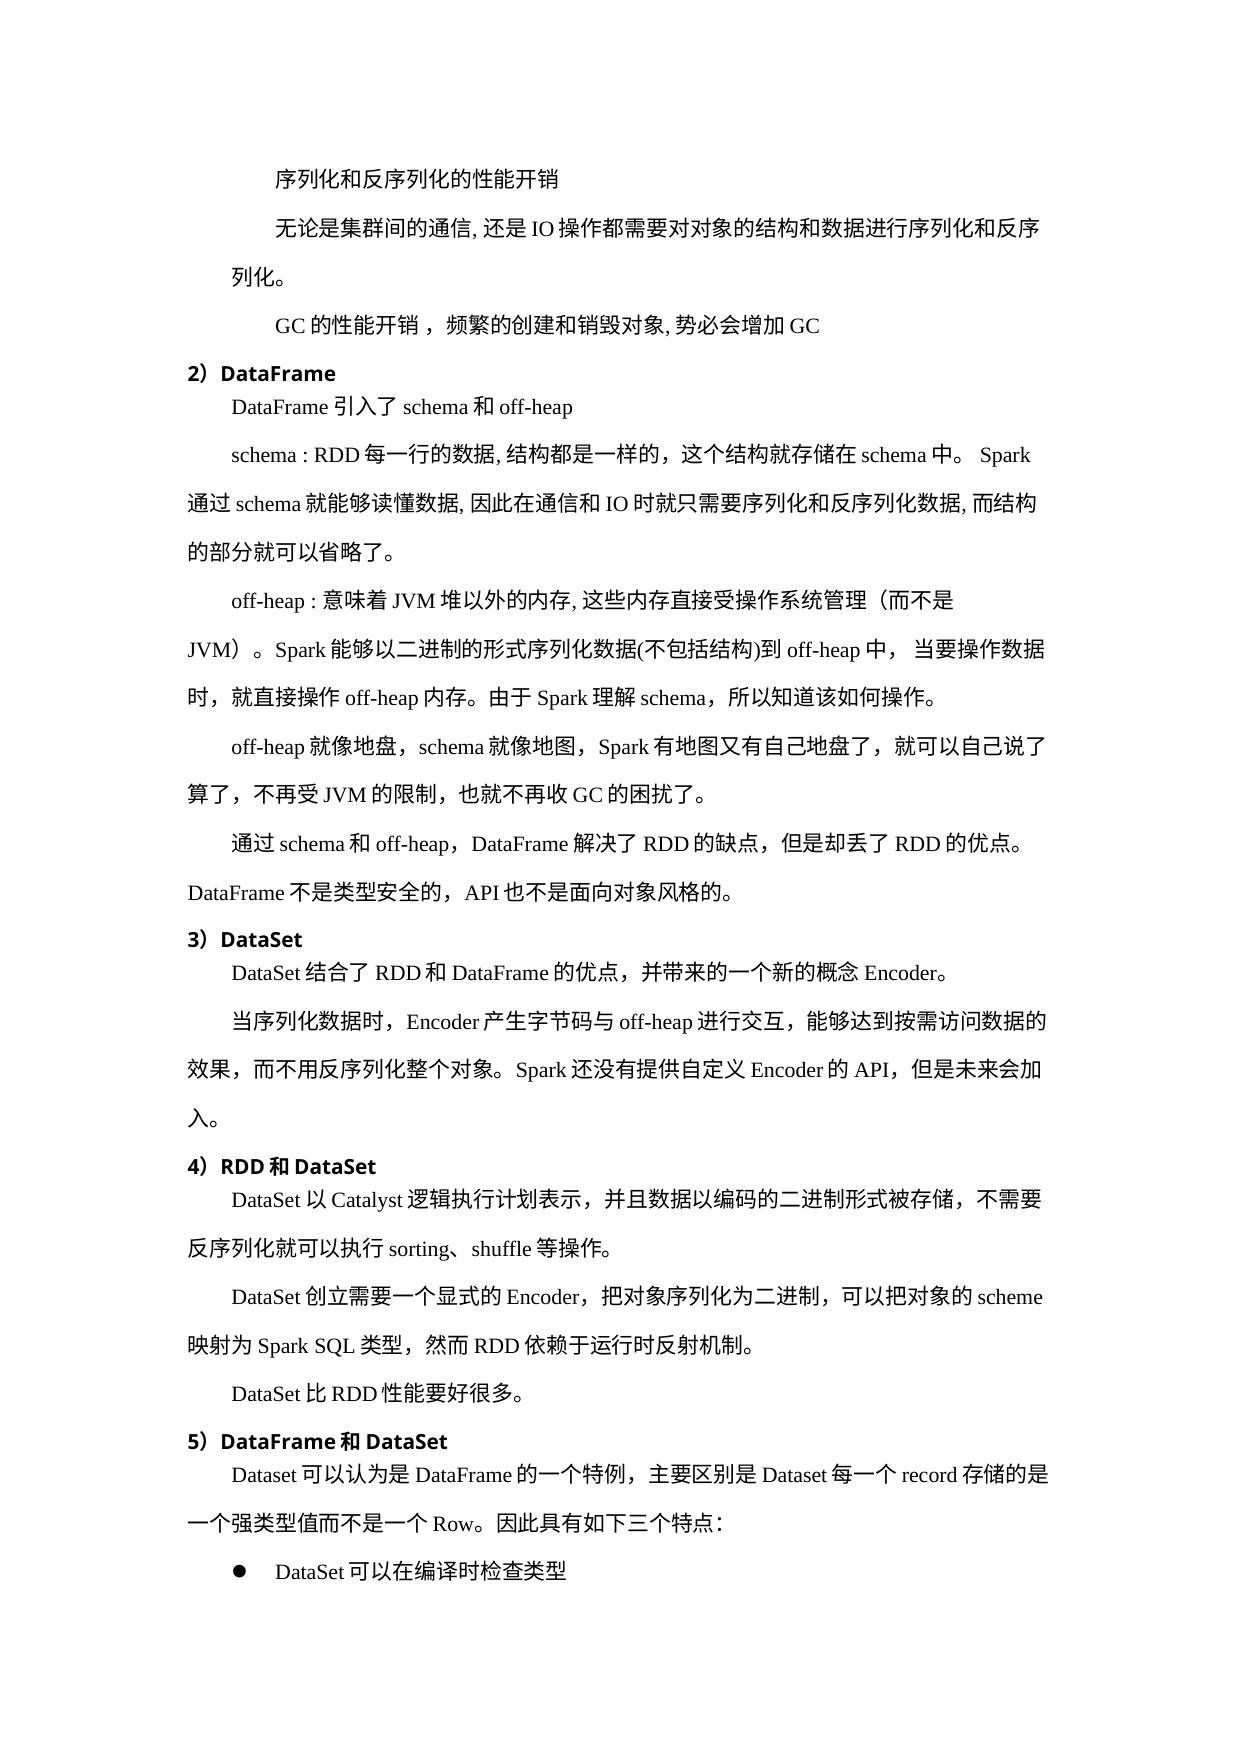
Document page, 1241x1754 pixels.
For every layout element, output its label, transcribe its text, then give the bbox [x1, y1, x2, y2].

text DataSet以Catalyst逻辑执行计划表示，并且数据以编码的二进制形式被存储，不需要反序列化就可以执行sorting、shuffle等操作。 [187, 1182, 1053, 1263]
text schema : RDD每一行的数据, 结构都是一样的，这个结构就存储在schema中。 Spark通过schema就能够读懂数据, 因此在通信和IO时就只需要序列化和反序列化数据, 而结构的部分就可以省略了。 [187, 437, 1053, 567]
text Dataset可以认为是DataFrame的一个特例，主要区别是Dataset每一个record存储的是一个强类型值而不是一个Row。因此具有如下三个特点： [187, 1457, 1053, 1538]
text GC的性能开销 ，频繁的创建和销毁对象, 势必会增加GC [231, 307, 1053, 340]
text 3）DataSet [187, 922, 1053, 955]
text off-heap就像地盘，schema就像地图，Spark有地图又有自己地盘了，就可以自己说了算了，不再受JVM的限制，也就不再收GC的困扰了。 [187, 728, 1053, 809]
text DataSet比RDD性能要好很多。 [187, 1376, 1053, 1408]
text 5）DataFrame和DataSet [187, 1424, 1053, 1457]
text 2）DataFrame [187, 356, 1053, 388]
text 无论是集群间的通信, 还是IO操作都需要对对象的结构和数据进行序列化和反序列化。 [231, 210, 1053, 292]
text DataFrame引入了schema和off-heap [187, 388, 1053, 421]
text 通过schema和off-heap，DataFrame解决了RDD的缺点，但是却丢了RDD的优点。DataFrame不是类型安全的，API也不是面向对象风格的。 [187, 825, 1053, 907]
list DataSet可以在编译时检查类型 [231, 1554, 1053, 1586]
text DataSet创立需要一个显式的Encoder，把对象序列化为二进制，可以把对象的scheme映射为Spark SQL类型，然而RDD依赖于运行时反射机制。 [187, 1279, 1053, 1360]
text 当序列化数据时，Encoder产生字节码与off-heap进行交互，能够达到按需访问数据的效果，而不用反序列化整个对象。Spark还没有提供自定义Encoder的API，但是未来会加入。 [187, 1003, 1053, 1133]
text DataSet结合了RDD和DataFrame的优点，并带来的一个新的概念Encoder。 [187, 955, 1053, 987]
text off-heap : 意味着JVM堆以外的内存, 这些内存直接受操作系统管理（而不是JVM）。Spark能够以二进制的形式序列化数据(不包括结构)到off-heap中， 当要操作数据时，就直接操作off-heap内存。由于Spark理解schema，所以知道该如何操作。 [187, 582, 1053, 712]
text 序列化和反序列化的性能开销 [231, 162, 1053, 194]
text 4）RDD和DataSet [187, 1149, 1053, 1182]
